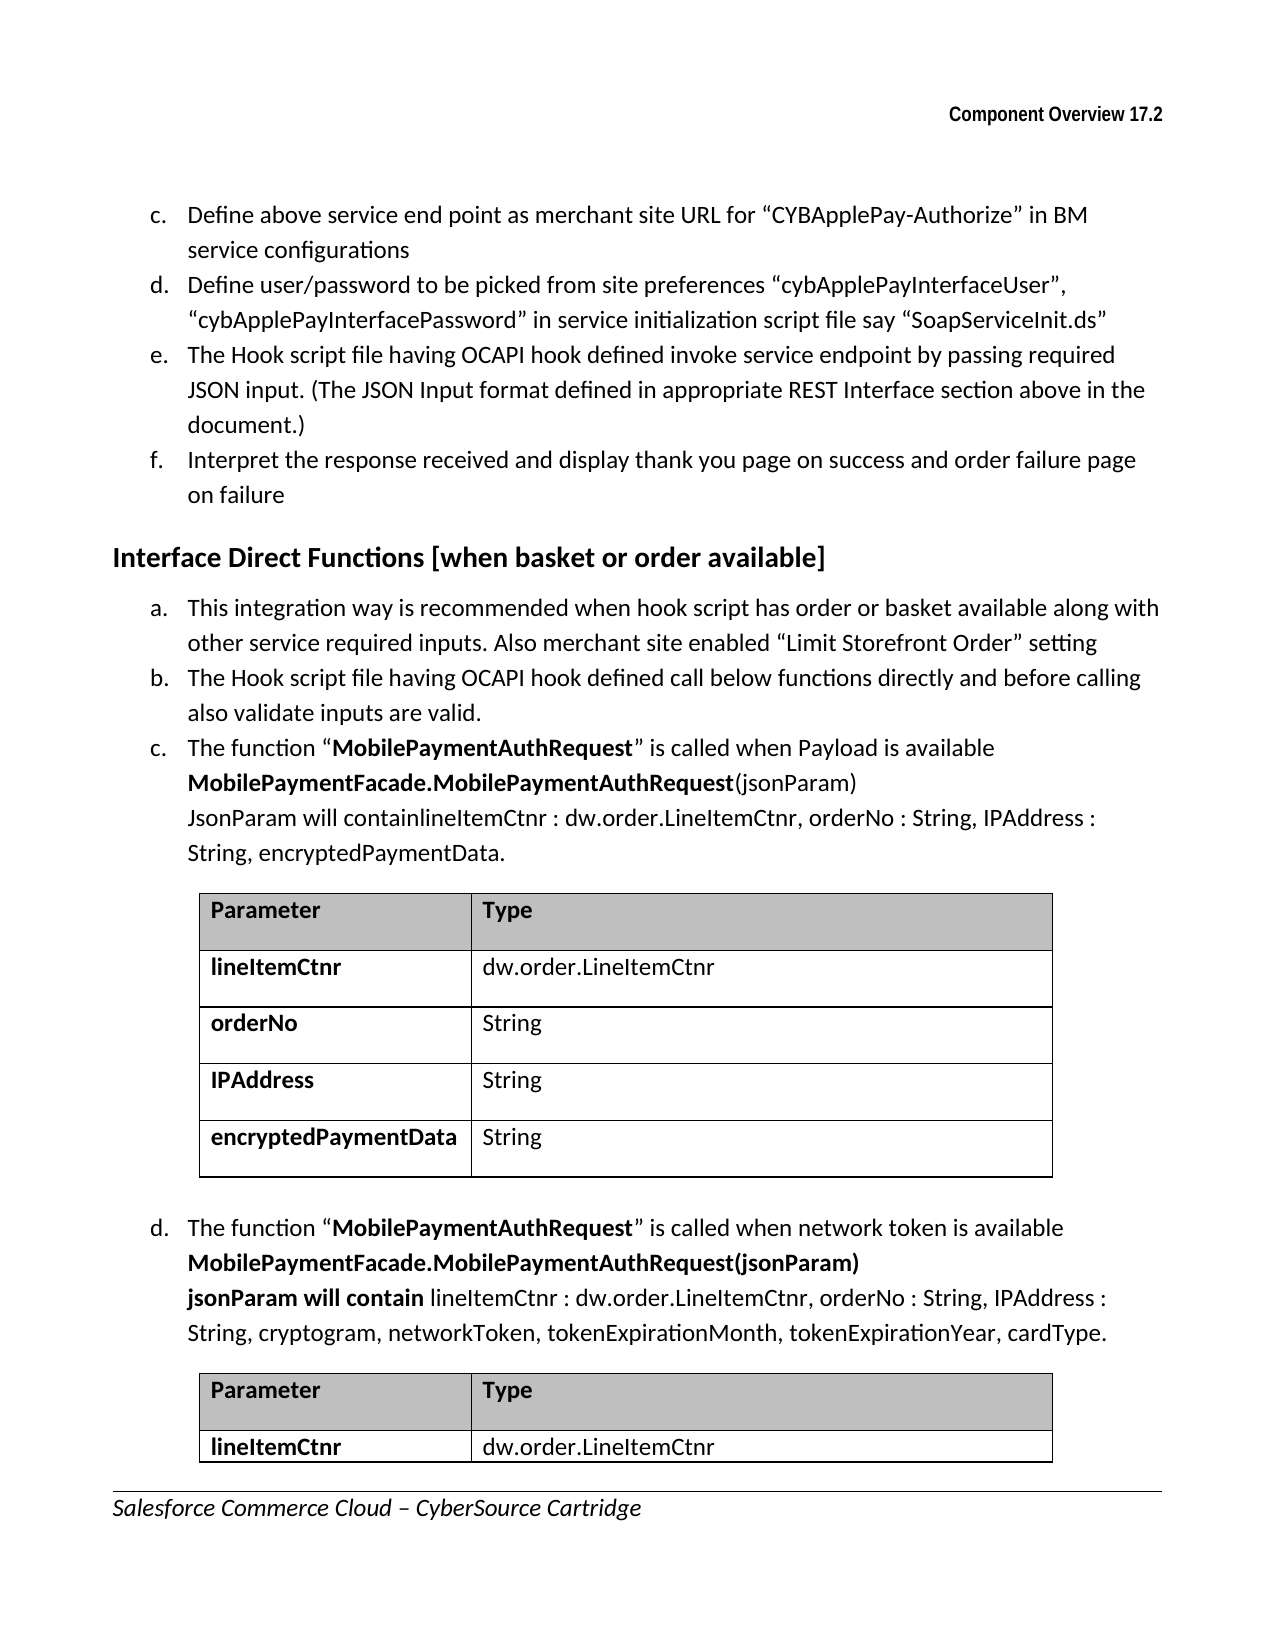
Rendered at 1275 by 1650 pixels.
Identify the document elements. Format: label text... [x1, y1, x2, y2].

list jsonParam will contain lineItemCtnr : dw.order.LineItemCtnr, orderNo : String, IPAddress : String, cryptogram, networkToken, tokenExpirationMonth, tokenExpirationYear, cardType. [187, 1282, 1162, 1348]
table_cell lineItemCtnr [200, 951, 471, 1006]
table_cell String [472, 1008, 1052, 1063]
subtitle Interface Direct Functions [when basket or order available] [112, 539, 1162, 574]
table_cell IPAddress [200, 1064, 471, 1120]
list Interpret the response received and display thank you page on success and order failure page on failure [150, 444, 1162, 509]
list This integration way is recommended when hook script has order or basket available along with other service required inputs. Also merchant site enabled “Limit Storefront Order” setting [150, 592, 1162, 658]
table_cell dw.order.LineItemCtnr [472, 951, 1052, 1006]
table_cell encryptedPaymentData [200, 1121, 471, 1176]
table_cell String [472, 1121, 1052, 1176]
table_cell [472, 1431, 1052, 1461]
table_header Parameter [200, 1374, 471, 1430]
list The function “MobilePaymentAuthRequest” is called when Payload is available [150, 732, 1162, 763]
list Define above service end point as merchant site URL for “CYBApplePay-Authorize” in BM service configurations [150, 199, 1162, 264]
list The function “MobilePaymentAuthRequest” is called when network token is available MobilePaymentFacade.MobilePaymentAuthRequest(jsonParam) [150, 1212, 1162, 1278]
table_header Type [472, 1374, 1052, 1430]
list The Hook script file having OCAPI hook defined call below functions directly and before calling also validate inputs are valid. [150, 662, 1162, 728]
table_cell lineItemCtnr [200, 1431, 471, 1461]
list MobilePaymentFacade.MobilePaymentAuthRequest(jsonParam) [187, 767, 1162, 798]
table_header Parameter [200, 894, 471, 950]
table_cell String [472, 1064, 1052, 1120]
list The Hook script file having OCAPI hook defined invoke service endpoint by passing required JSON input. (The JSON Input format defined in appropriate REST Interface section above in the document.) [150, 339, 1162, 439]
list JsonParam will containlineItemCtnr : dw.order.LineItemCtnr, orderNo : String, IPAddress : String, encryptedPaymentData. [187, 802, 1162, 868]
table_header Type [472, 894, 1052, 950]
list Define user/password to be picked from site preferences “cybApplePayInterfaceUser”, “cybApplePayInterfacePassword” in service initialization script file say “SoapServiceInit.ds” [150, 269, 1162, 334]
table_cell orderNo [200, 1008, 471, 1063]
